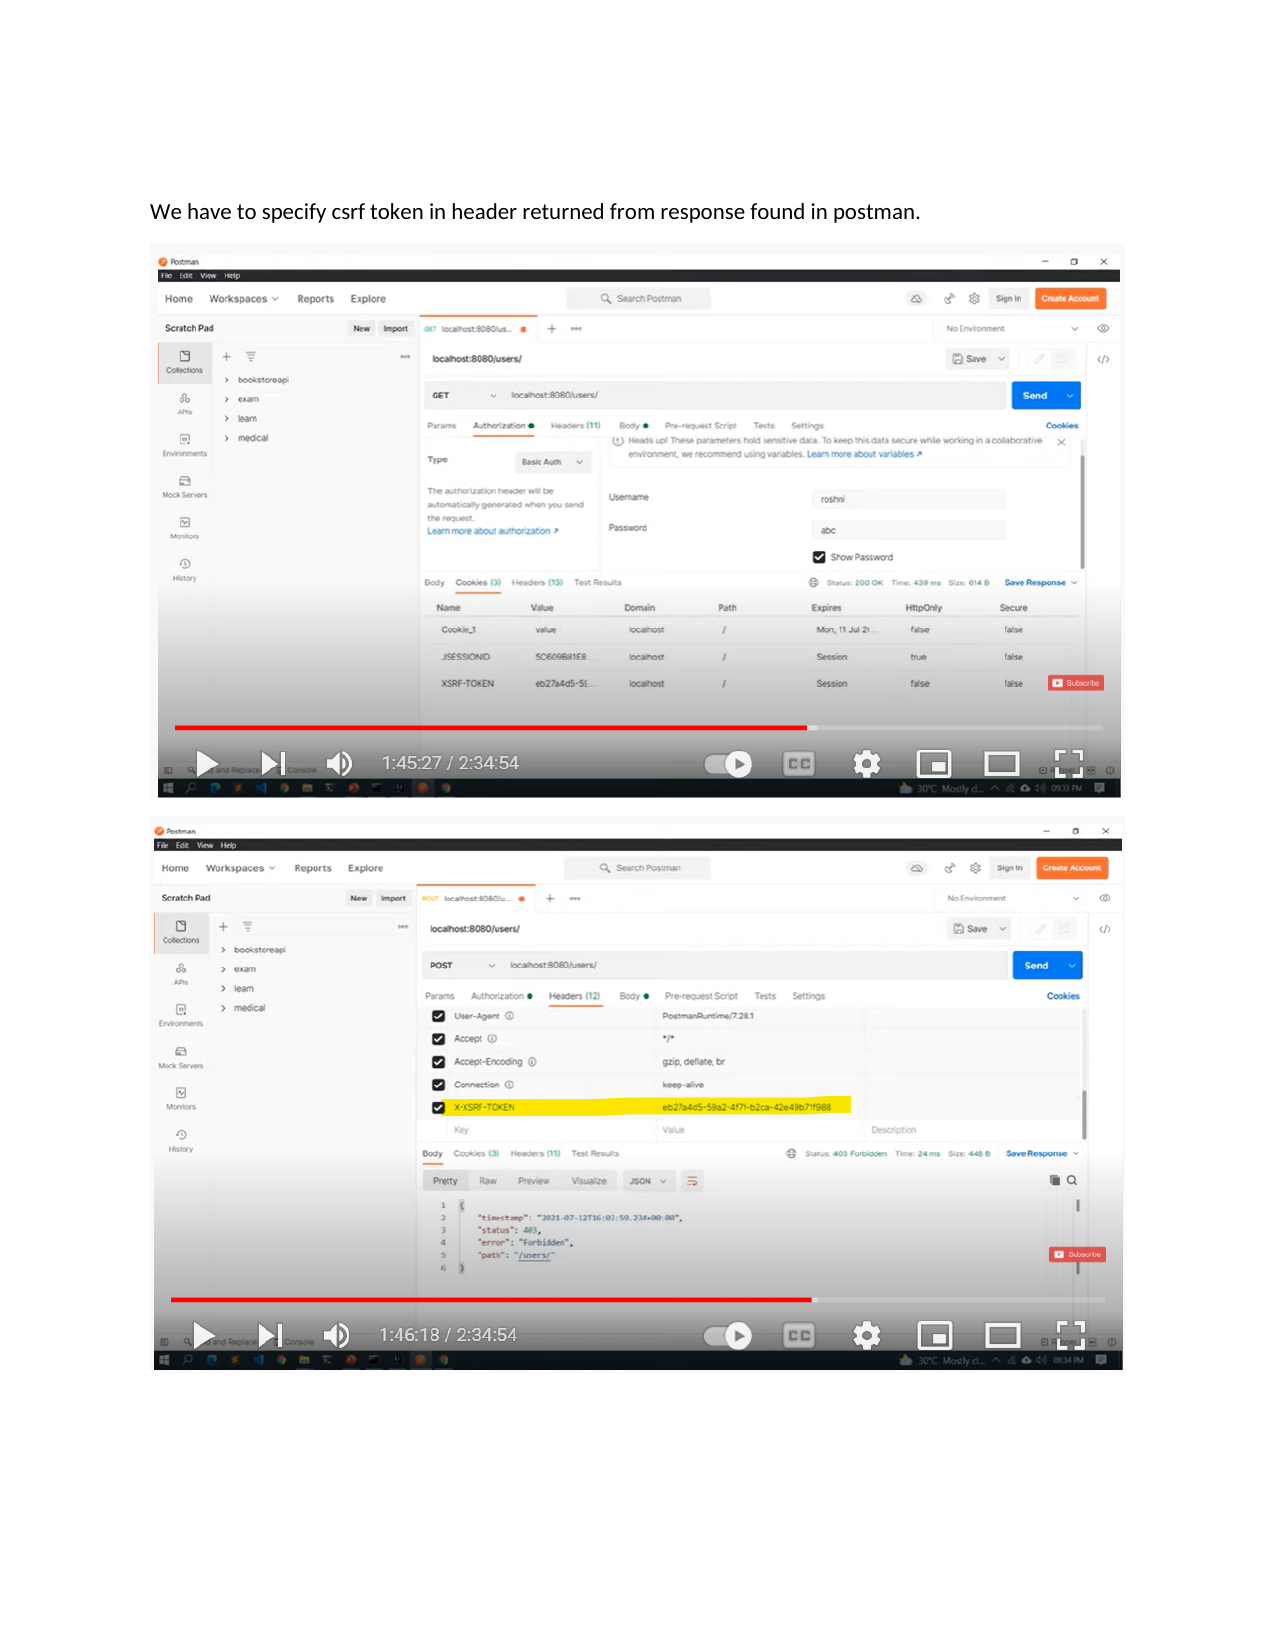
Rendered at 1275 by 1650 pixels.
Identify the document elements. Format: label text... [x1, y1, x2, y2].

text We have to specify csrf token in header returned from response found in postman. [150, 197, 1125, 225]
picture [150, 243, 1125, 798]
picture [150, 816, 1125, 1371]
